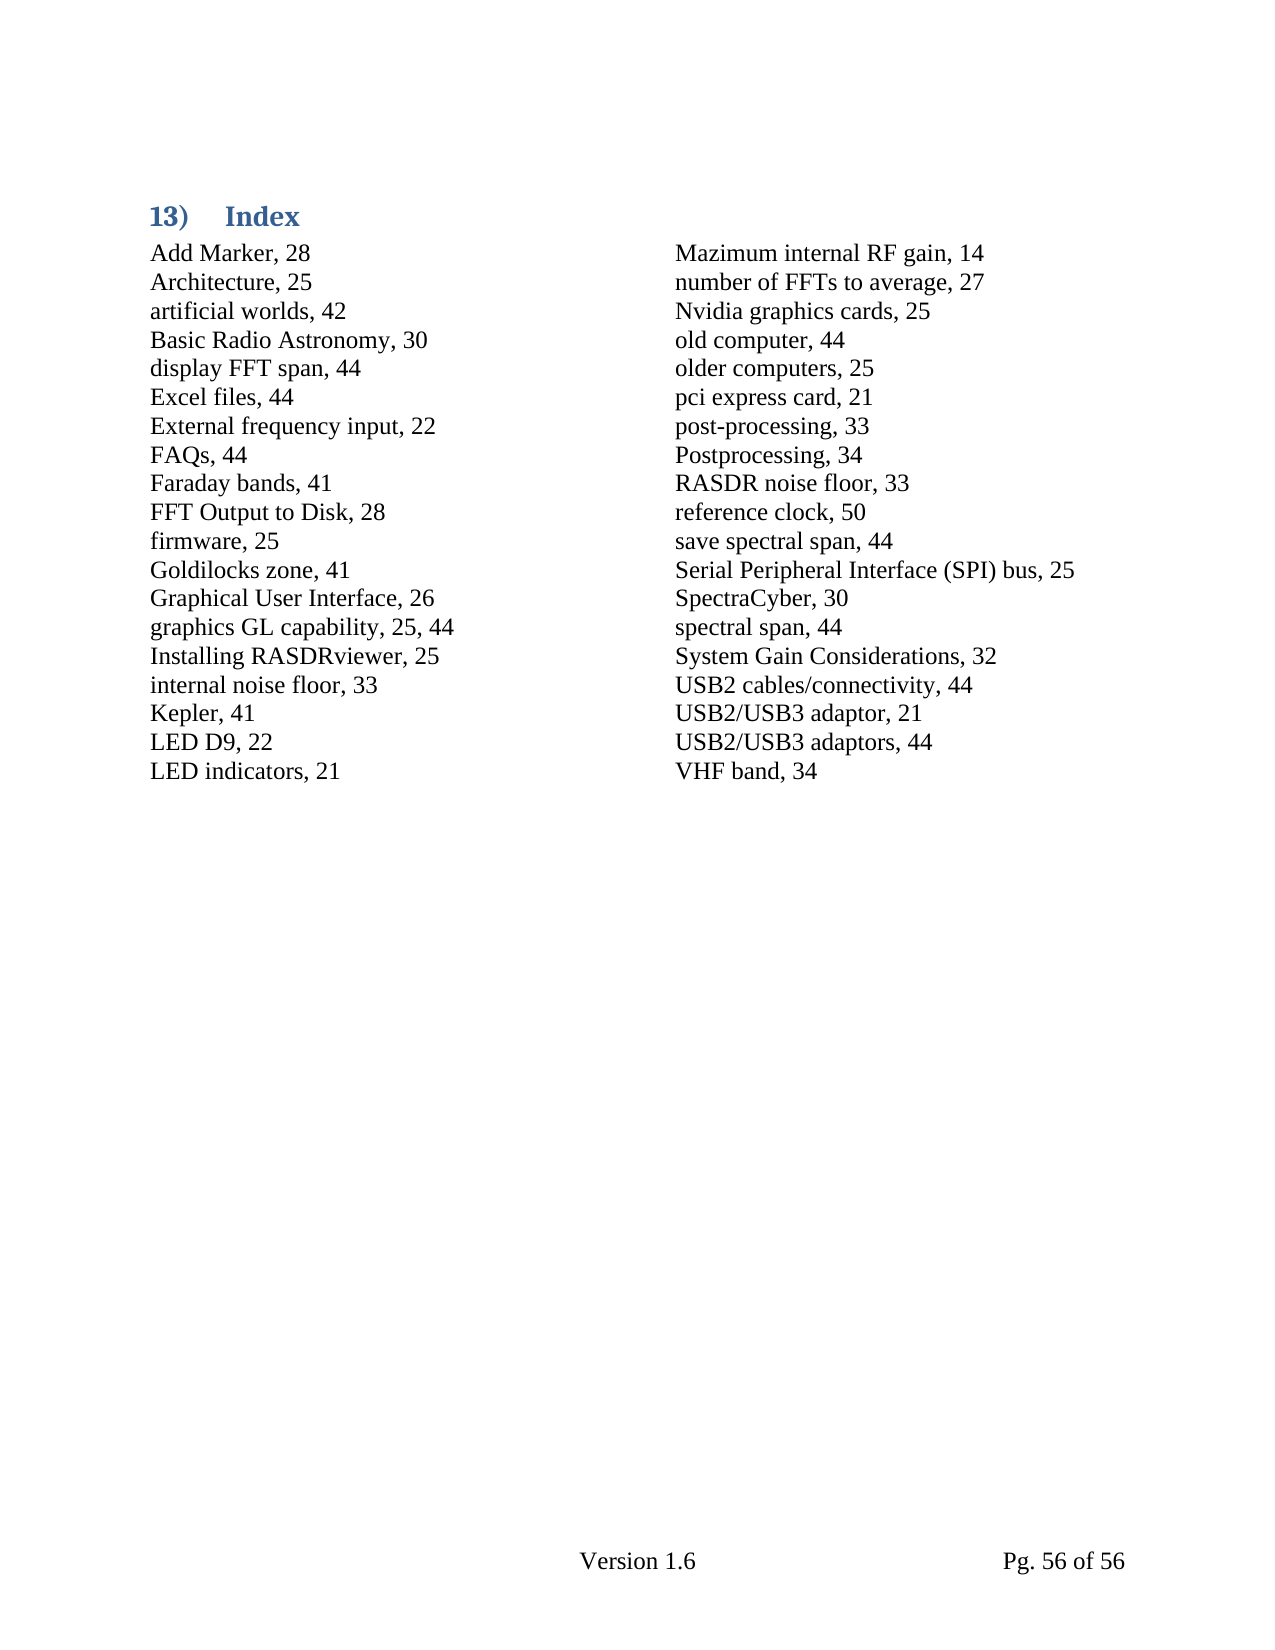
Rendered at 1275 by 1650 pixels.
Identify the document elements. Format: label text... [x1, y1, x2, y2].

text FFT Output to Disk, 28 [150, 497, 600, 526]
text LED D9, 22 [150, 727, 600, 756]
text Nvidia graphics cards, 25 [675, 296, 1125, 325]
text older computers, 25 [675, 353, 1125, 382]
text System Gain Considerations, 32 [675, 641, 1125, 670]
text graphics GL capability, 25, 44 [150, 612, 600, 641]
text pci express card, 21 [675, 382, 1125, 411]
text number of FFTs to average, 27 [675, 267, 1125, 296]
text LED indicators, 21 [150, 756, 600, 785]
text Faraday bands, 41 [150, 468, 600, 497]
text spectral span, 44 [675, 612, 1125, 641]
text Kepler, 41 [150, 698, 600, 727]
text internal noise floor, 33 [150, 670, 600, 698]
text SpectraCyber, 30 [675, 583, 1125, 612]
text Graphical User Interface, 26 [150, 583, 600, 612]
text Architecture, 25 [150, 267, 600, 296]
text Add Marker, 28 [150, 238, 600, 267]
text USB2/USB3 adaptors, 44 [675, 727, 1125, 756]
text FAQs, 44 [150, 440, 600, 468]
text Mazimum internal RF gain, 14 [675, 238, 1125, 267]
text Excel files, 44 [150, 382, 600, 411]
subtitle Index [150, 200, 1125, 233]
text old computer, 44 [675, 325, 1125, 353]
text display FFT span, 44 [150, 353, 600, 382]
text Basic Radio Astronomy, 30 [150, 325, 600, 353]
text reference clock, 50 [675, 497, 1125, 526]
text USB2 cables/connectivity, 44 [675, 670, 1125, 698]
text Goldilocks zone, 41 [150, 555, 600, 583]
text External frequency input, 22 [150, 411, 600, 440]
text save spectral span, 44 [675, 526, 1125, 555]
text post-processing, 33 [675, 411, 1125, 440]
text Installing RASDRviewer, 25 [150, 641, 600, 670]
text VHF band, 34 [675, 756, 1125, 785]
text artificial worlds, 42 [150, 296, 600, 325]
text Serial Peripheral Interface (SPI) bus, 25 [675, 555, 1125, 583]
text firmware, 25 [150, 526, 600, 555]
text RASDR noise floor, 33 [675, 468, 1125, 497]
text USB2/USB3 adaptor, 21 [675, 698, 1125, 727]
text Postprocessing, 34 [675, 440, 1125, 468]
